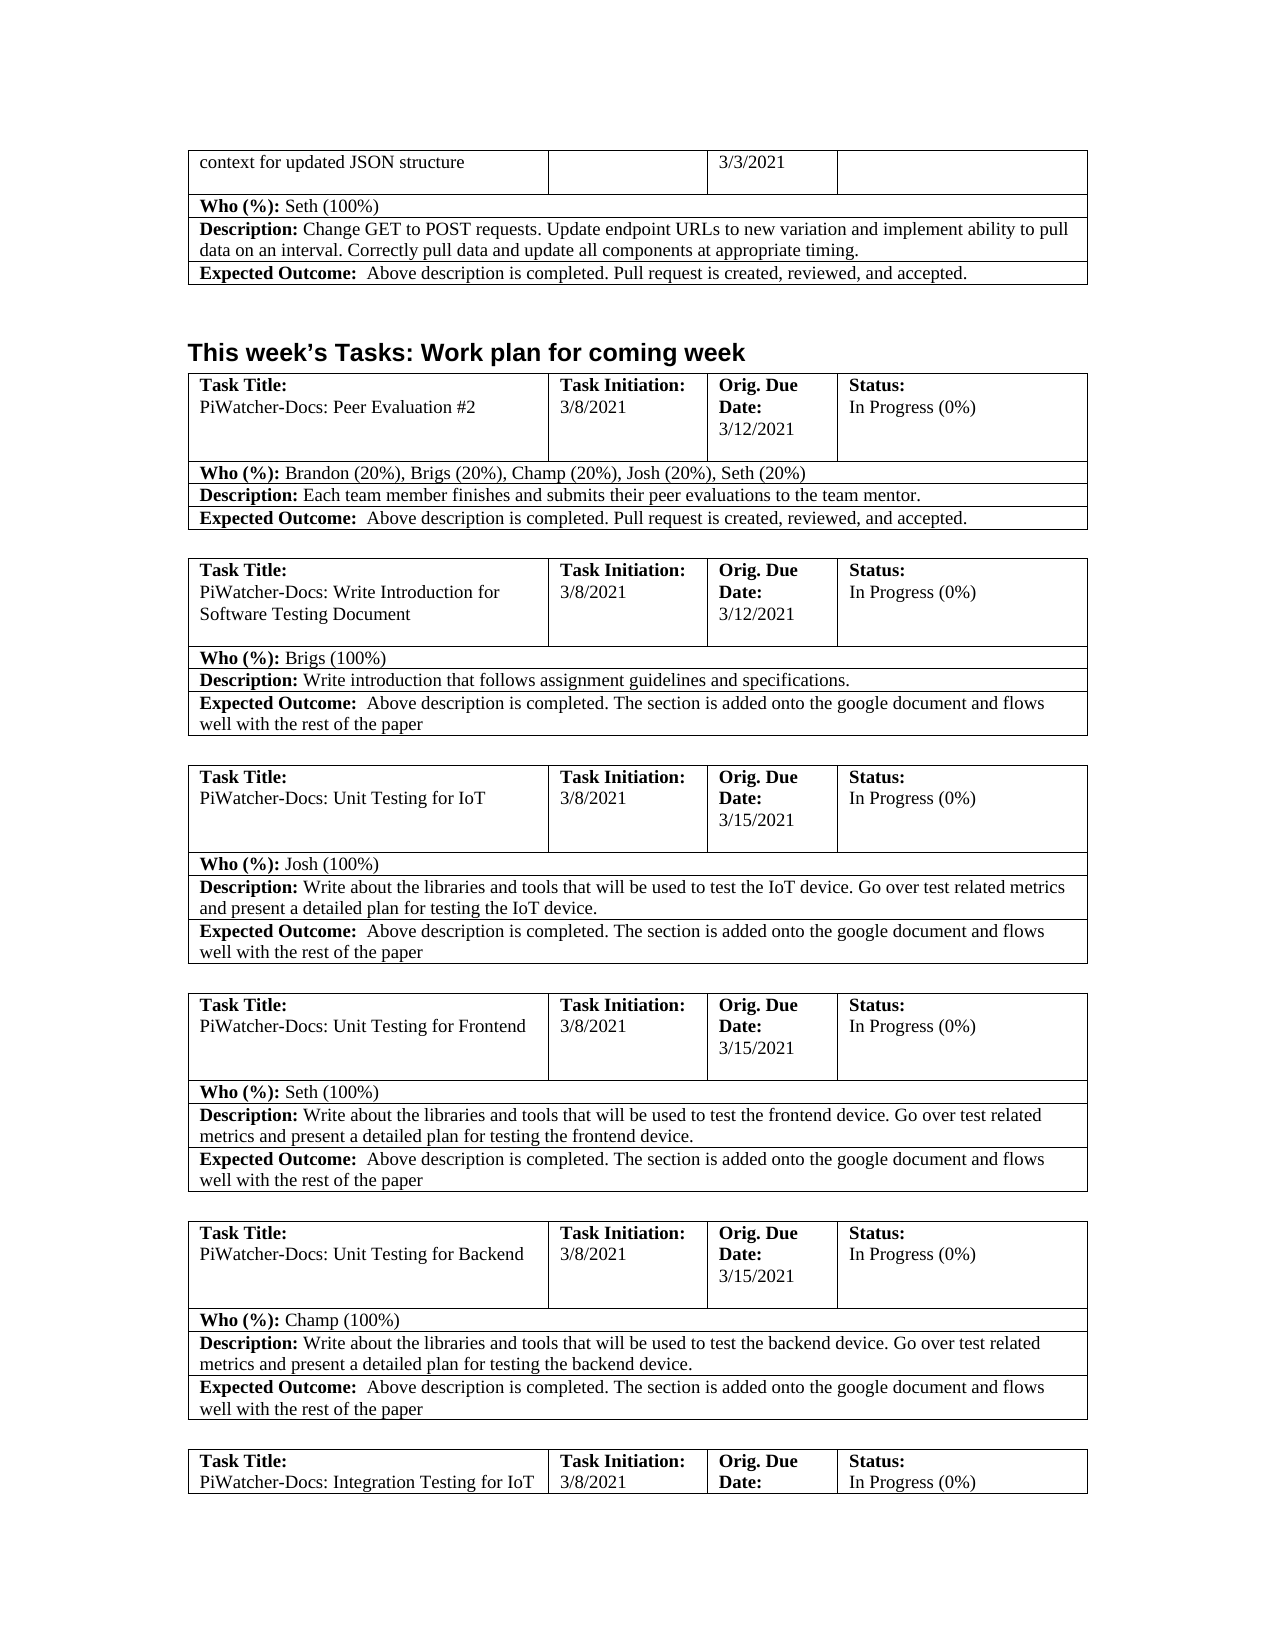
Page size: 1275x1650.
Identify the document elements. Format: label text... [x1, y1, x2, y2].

table_cell Description: Each team member finishes and submits their peer evaluations to the team mentor. [189, 484, 1087, 506]
table_header Status: In Progress (0%) [838, 374, 1087, 461]
table_cell Description: Write introduction that follows assignment guidelines and specifications. [189, 669, 1087, 691]
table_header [549, 151, 707, 194]
subtitle This week’s Tasks: Work plan for coming week [187, 338, 1087, 367]
table_cell Who (%): Brandon (20%), Brigs (20%), Champ (20%), Josh (20%), Seth (20%) [189, 462, 1087, 483]
table_cell Expected Outcome: Above description is completed. Pull request is created, reviewed, and accepted. [189, 262, 1087, 283]
table_header Task Title: PiWatcher-Docs: Write Introduction for Software Testing Document [189, 559, 548, 646]
table_header Task Title: PiWatcher-Docs: Unit Testing for Backend [189, 1222, 548, 1308]
table_cell Expected Outcome: Above description is completed. The section is added onto the google document and flows well with the rest of the paper [189, 920, 1087, 963]
table_cell Expected Outcome: Above description is completed. The section is added onto the google document and flows well with the rest of the paper [189, 692, 1087, 735]
table_header Task Initiation: 3/8/2021 [549, 1222, 707, 1308]
table_header Orig. Due Date: 3/15/2021 [708, 766, 837, 852]
table_header Orig. Due Date: 3/12/2021 [708, 559, 837, 646]
table_header Task Initiation: 3/8/2021 [549, 994, 707, 1080]
table_cell Who (%): Seth (100%) [189, 195, 1087, 217]
table_cell Expected Outcome: Above description is completed. Pull request is created, reviewed, and accepted. [189, 507, 1087, 528]
table_header Orig. Due Date: 3/15/2021 [708, 994, 837, 1080]
table_header Task Title: PiWatcher-Docs: Peer Evaluation #2 [189, 374, 548, 461]
table_cell Expected Outcome: Above description is completed. The section is added onto the google document and flows well with the rest of the paper [189, 1376, 1087, 1419]
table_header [838, 151, 1087, 194]
table_cell Who (%): Brigs (100%) [189, 647, 1087, 668]
table_header Task Title: PiWatcher-Docs: Unit Testing for IoT [189, 766, 548, 852]
table_cell Who (%): Seth (100%) [189, 1081, 1087, 1103]
table_header Task Initiation: 3/8/2021 [549, 374, 707, 461]
table_header Orig. Due Date: 3/15/2021 [708, 1222, 837, 1308]
table_header Status: In Progress (0%) [838, 994, 1087, 1080]
table_header Status: In Progress (0%) [838, 766, 1087, 852]
table_header Status: In Progress (0%) [838, 1222, 1087, 1308]
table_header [708, 1450, 837, 1493]
table_header Task Title: PiWatcher-Docs: Unit Testing for Frontend [189, 994, 548, 1080]
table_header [708, 151, 837, 194]
table_header Task Initiation: 3/8/2021 [549, 559, 707, 646]
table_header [838, 1450, 1087, 1493]
table_cell Description: Write about the libraries and tools that will be used to test the frontend device. Go over test related metrics and present a detailed plan for testing the frontend device. [189, 1104, 1087, 1147]
table_header Orig. Due Date: 3/12/2021 [708, 374, 837, 461]
table_cell Who (%): Josh (100%) [189, 853, 1087, 874]
table_cell Description: Write about the libraries and tools that will be used to test the backend device. Go over test related metrics and present a detailed plan for testing the backend device. [189, 1332, 1087, 1375]
table_cell Expected Outcome: Above description is completed. The section is added onto the google document and flows well with the rest of the paper [189, 1148, 1087, 1191]
table_header Status: In Progress (0%) [838, 559, 1087, 646]
table_cell Who (%): Champ (100%) [189, 1309, 1087, 1331]
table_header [189, 151, 548, 194]
table_cell Description: Change GET to POST requests. Update endpoint URLs to new variation and implement ability to pull data on an interval. Correctly pull data and update all components at appropriate timing. [189, 218, 1087, 261]
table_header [549, 1450, 707, 1493]
table_header Task Initiation: 3/8/2021 [549, 766, 707, 852]
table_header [189, 1450, 548, 1493]
table_cell Description: Write about the libraries and tools that will be used to test the IoT device. Go over test related metrics and present a detailed plan for testing the IoT device. [189, 876, 1087, 919]
